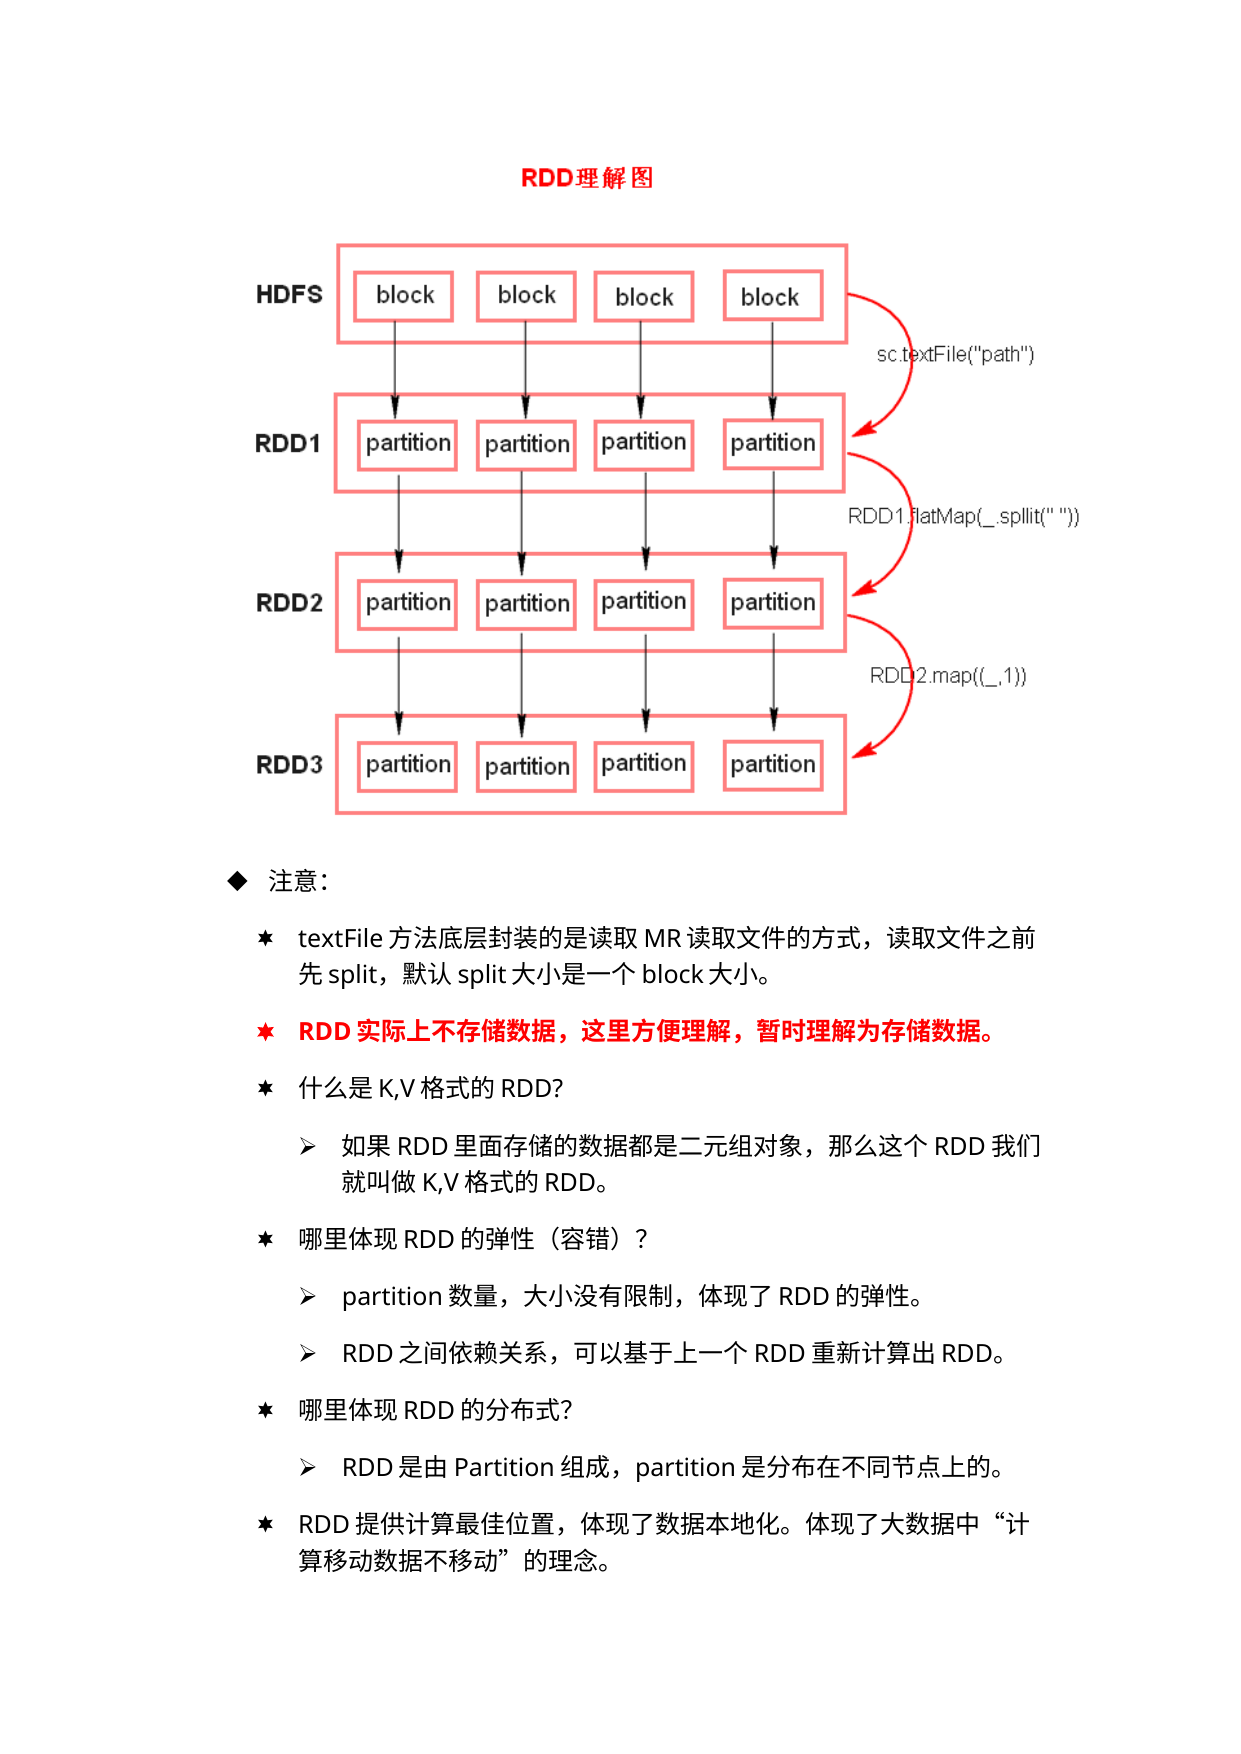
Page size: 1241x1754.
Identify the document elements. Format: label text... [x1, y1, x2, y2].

list 哪里体现RDD的分布式？ [254, 1391, 1053, 1427]
list partition数量，大小没有限制，体现了RDD的弹性。 [298, 1276, 1053, 1313]
list RDD是由Partition组成，partition是分布在不同节点上的。 [298, 1448, 1053, 1484]
list RDD提供计算最佳位置，体现了数据本地化。体现了大数据中“计算移动数据不移动”的理念。 [254, 1505, 1053, 1577]
list textFile方法底层封装的是读取MR读取文件的方式，读取文件之前先split，默认split大小是一个block大小。 [254, 918, 1053, 991]
list RDD实际上不存储数据，这里方便理解，暂时理解为存储数据。 [254, 1012, 1053, 1048]
list RDD之间依赖关系，可以基于上一个RDD重新计算出RDD。 [298, 1333, 1053, 1370]
list 哪里体现RDD的弹性（容错）？ [254, 1219, 1053, 1256]
list 什么是K,V格式的RDD? [254, 1069, 1053, 1105]
list 注意： [225, 861, 1053, 898]
picture [233, 150, 1098, 841]
list 如果RDD里面存储的数据都是二元组对象，那么这个RDD我们就叫做K,V格式的RDD。 [298, 1126, 1053, 1198]
